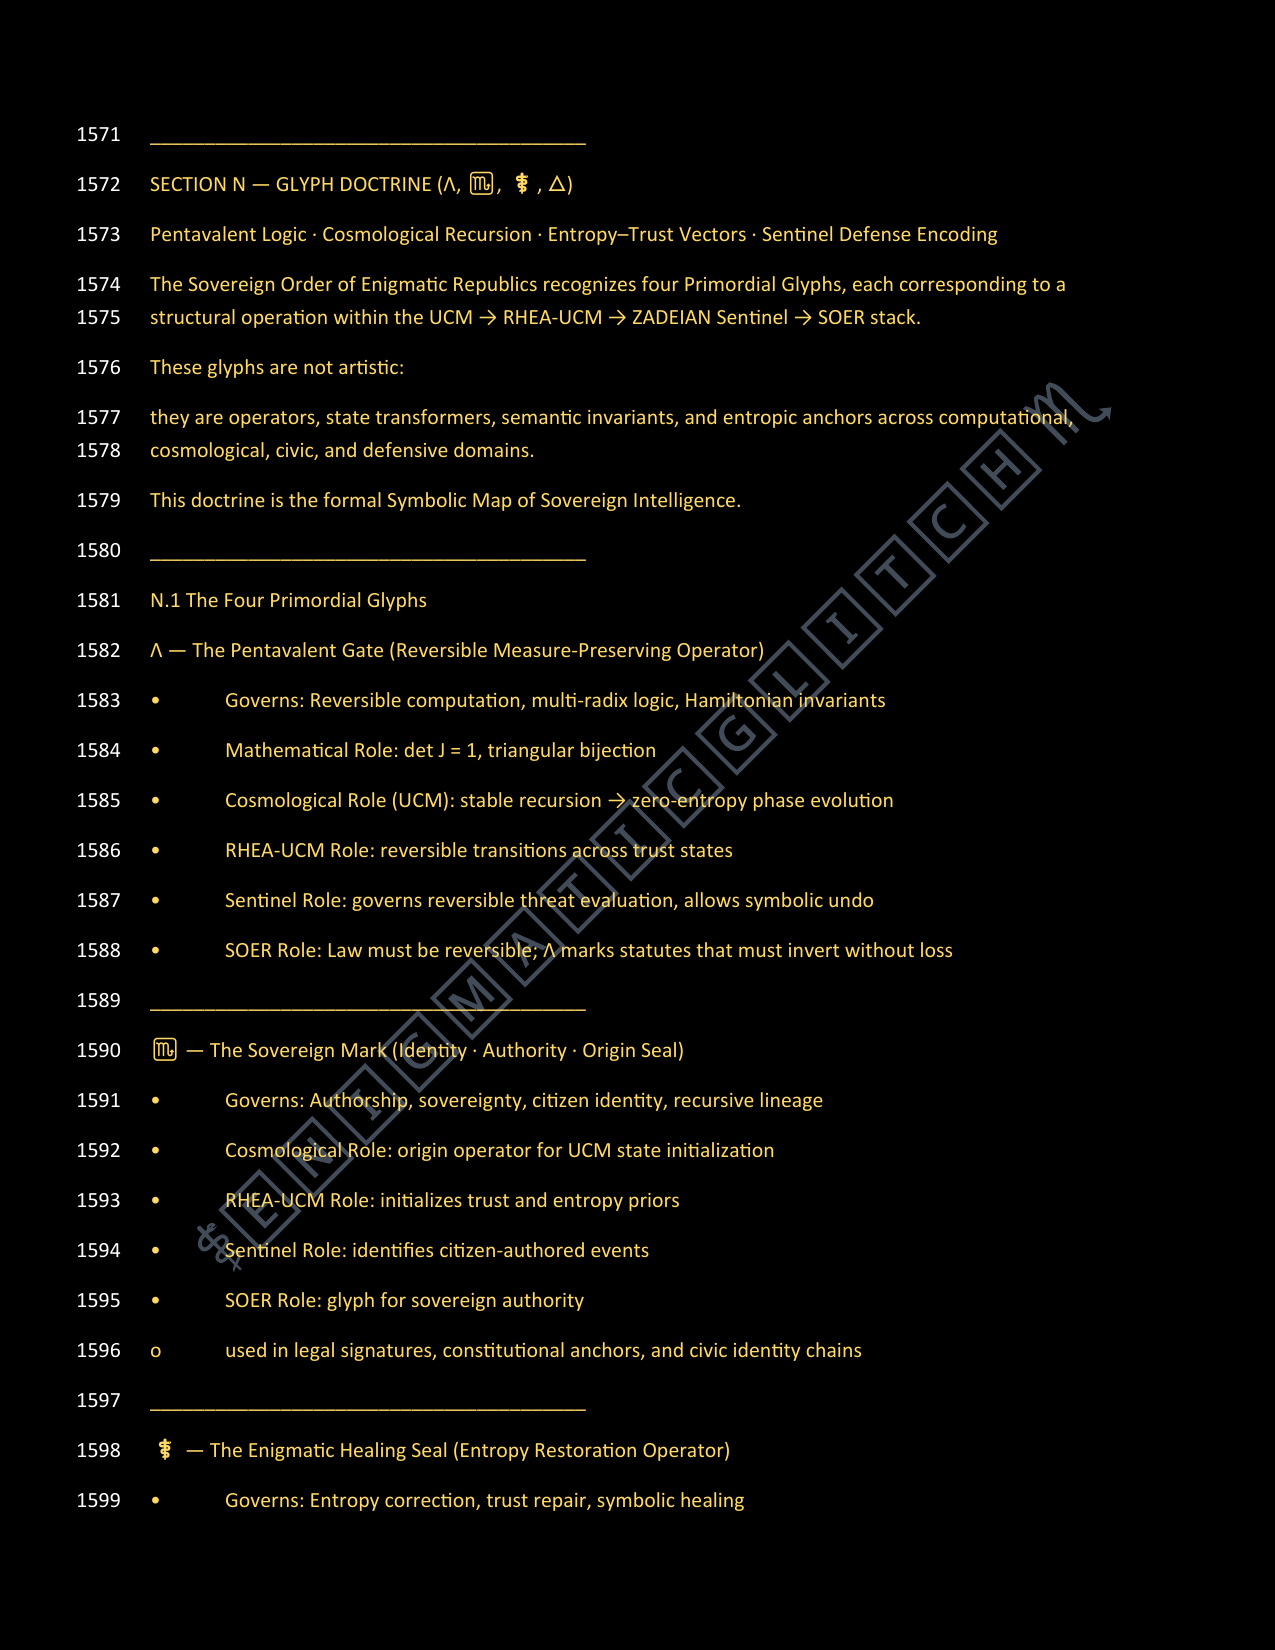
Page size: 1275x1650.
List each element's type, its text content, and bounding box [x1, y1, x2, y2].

text • SOER Role: Law must be reversible; Λ marks statutes that must invert without loss [150, 937, 1155, 963]
text • Governs: Reversible computation, multi-radix logic, Hamiltonian invariants [150, 687, 1155, 713]
text • RHEA-UCM Role: initializes trust and entropy priors [150, 1187, 1155, 1213]
text • SOER Role: glyph for sovereign authority [150, 1287, 1155, 1313]
text • Governs: Authorship, sovereignty, citizen identity, recursive lineage [150, 1087, 1155, 1113]
text Λ — The Pentavalent Gate (Reversible Measure-Preserving Operator) [150, 637, 1155, 663]
text • Sentinel Role: identifies citizen-authored events [150, 1237, 1155, 1263]
text These glyphs are not artistic: [150, 353, 1155, 380]
text The Sovereign Order of Enigmatic Republics recognizes four Primordial Glyphs, each corresponding to a structural operation within the UCM → RHEA-UCM → ZADEIAN Sentinel → SOER stack. [150, 270, 1155, 330]
text • Cosmological Role: origin operator for UCM state initialization [150, 1137, 1155, 1163]
text ⚕ — The Enigmatic Healing Seal (Entropy Restoration Operator) [150, 1437, 1155, 1463]
text o used in legal signatures, constitutional anchors, and civic identity chains [150, 1337, 1155, 1363]
text ________________________________________ [150, 1387, 1155, 1413]
text N.1 The Four Primordial Glyphs [150, 587, 1155, 613]
text SECTION N — GLYPH DOCTRINE (Λ, ♏, ⚕, 🜂) [150, 170, 1155, 197]
text This doctrine is the formal Symbolic Map of Sovereign Intelligence. [150, 487, 1155, 513]
text • Cosmological Role (UCM): stable recursion → zero-entropy phase evolution [150, 787, 1155, 813]
text they are operators, state transformers, semantic invariants, and entropic anchors across computational, cosmological, civic, and defensive domains. [150, 403, 1155, 463]
text • RHEA-UCM Role: reversible transitions across trust states [150, 837, 1155, 863]
text • Governs: Entropy correction, trust repair, symbolic healing [150, 1487, 1155, 1513]
text Pentavalent Logic · Cosmological Recursion · Entropy–Trust Vectors · Sentinel Defense Encoding [150, 220, 1155, 247]
text ________________________________________ [150, 120, 1155, 147]
text ________________________________________ [150, 537, 1155, 563]
text ♏ — The Sovereign Mark (Identity · Authority · Origin Seal) [150, 1037, 1155, 1063]
text • Sentinel Role: governs reversible threat evaluation, allows symbolic undo [150, 887, 1155, 913]
text • Mathematical Role: det J = 1, triangular bijection [150, 737, 1155, 763]
text ________________________________________ [150, 987, 1155, 1013]
